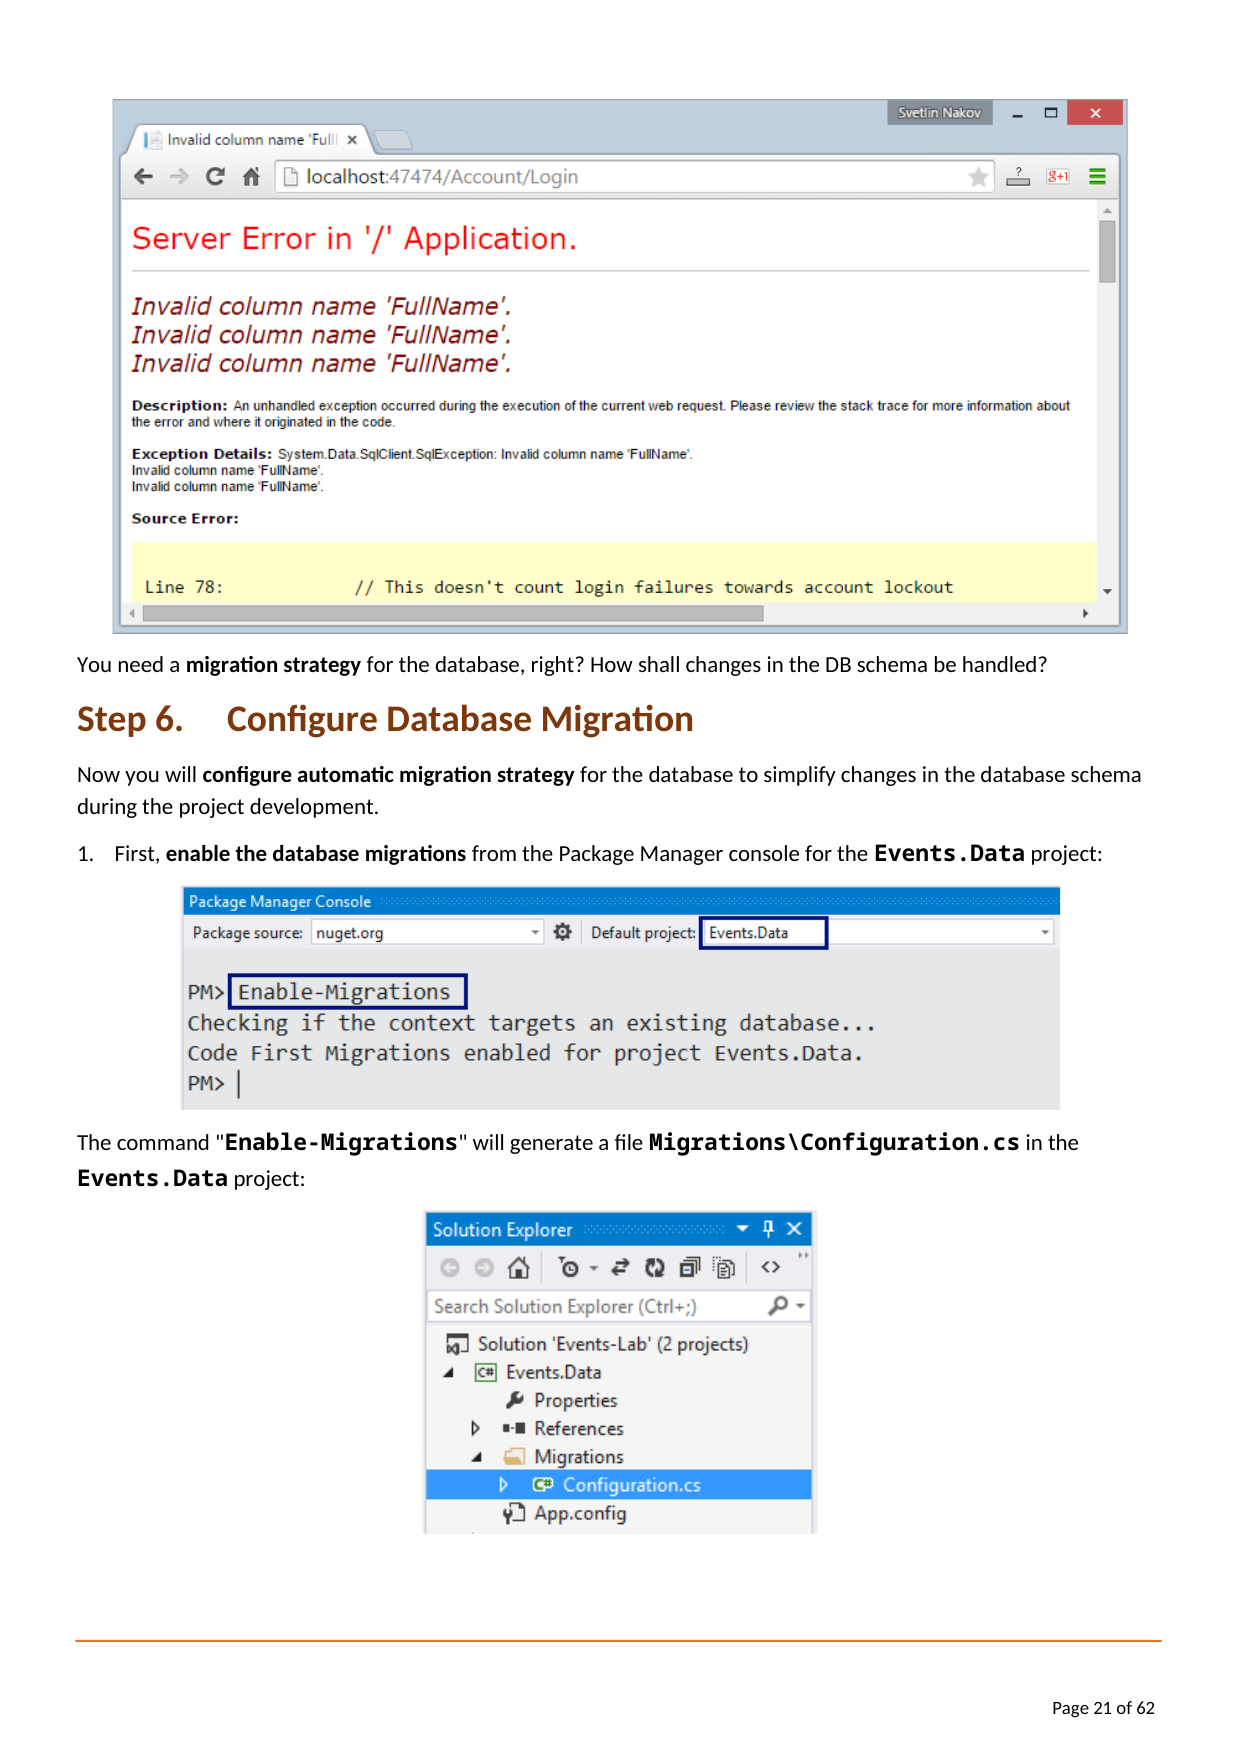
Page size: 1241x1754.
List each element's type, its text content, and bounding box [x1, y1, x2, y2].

picture [422, 1210, 818, 1534]
picture [180, 885, 1061, 1110]
text The command "Enable-Migrations" will generate a file Migrations\Configuration.cs in the Events.Data project: [77, 1126, 1163, 1193]
picture [112, 99, 1128, 634]
subtitle Configure Database Migration [77, 694, 1163, 740]
text Now you will configure automatic migration strategy for the database to simplify changes in the database schema during the project development. [77, 760, 1163, 820]
list First, enable the database migrations from the Package Manager console for the Events.Data project: [77, 837, 1163, 868]
text You need a migration strategy for the database, right? How shall changes in the DB schema be handled? [77, 650, 1163, 678]
